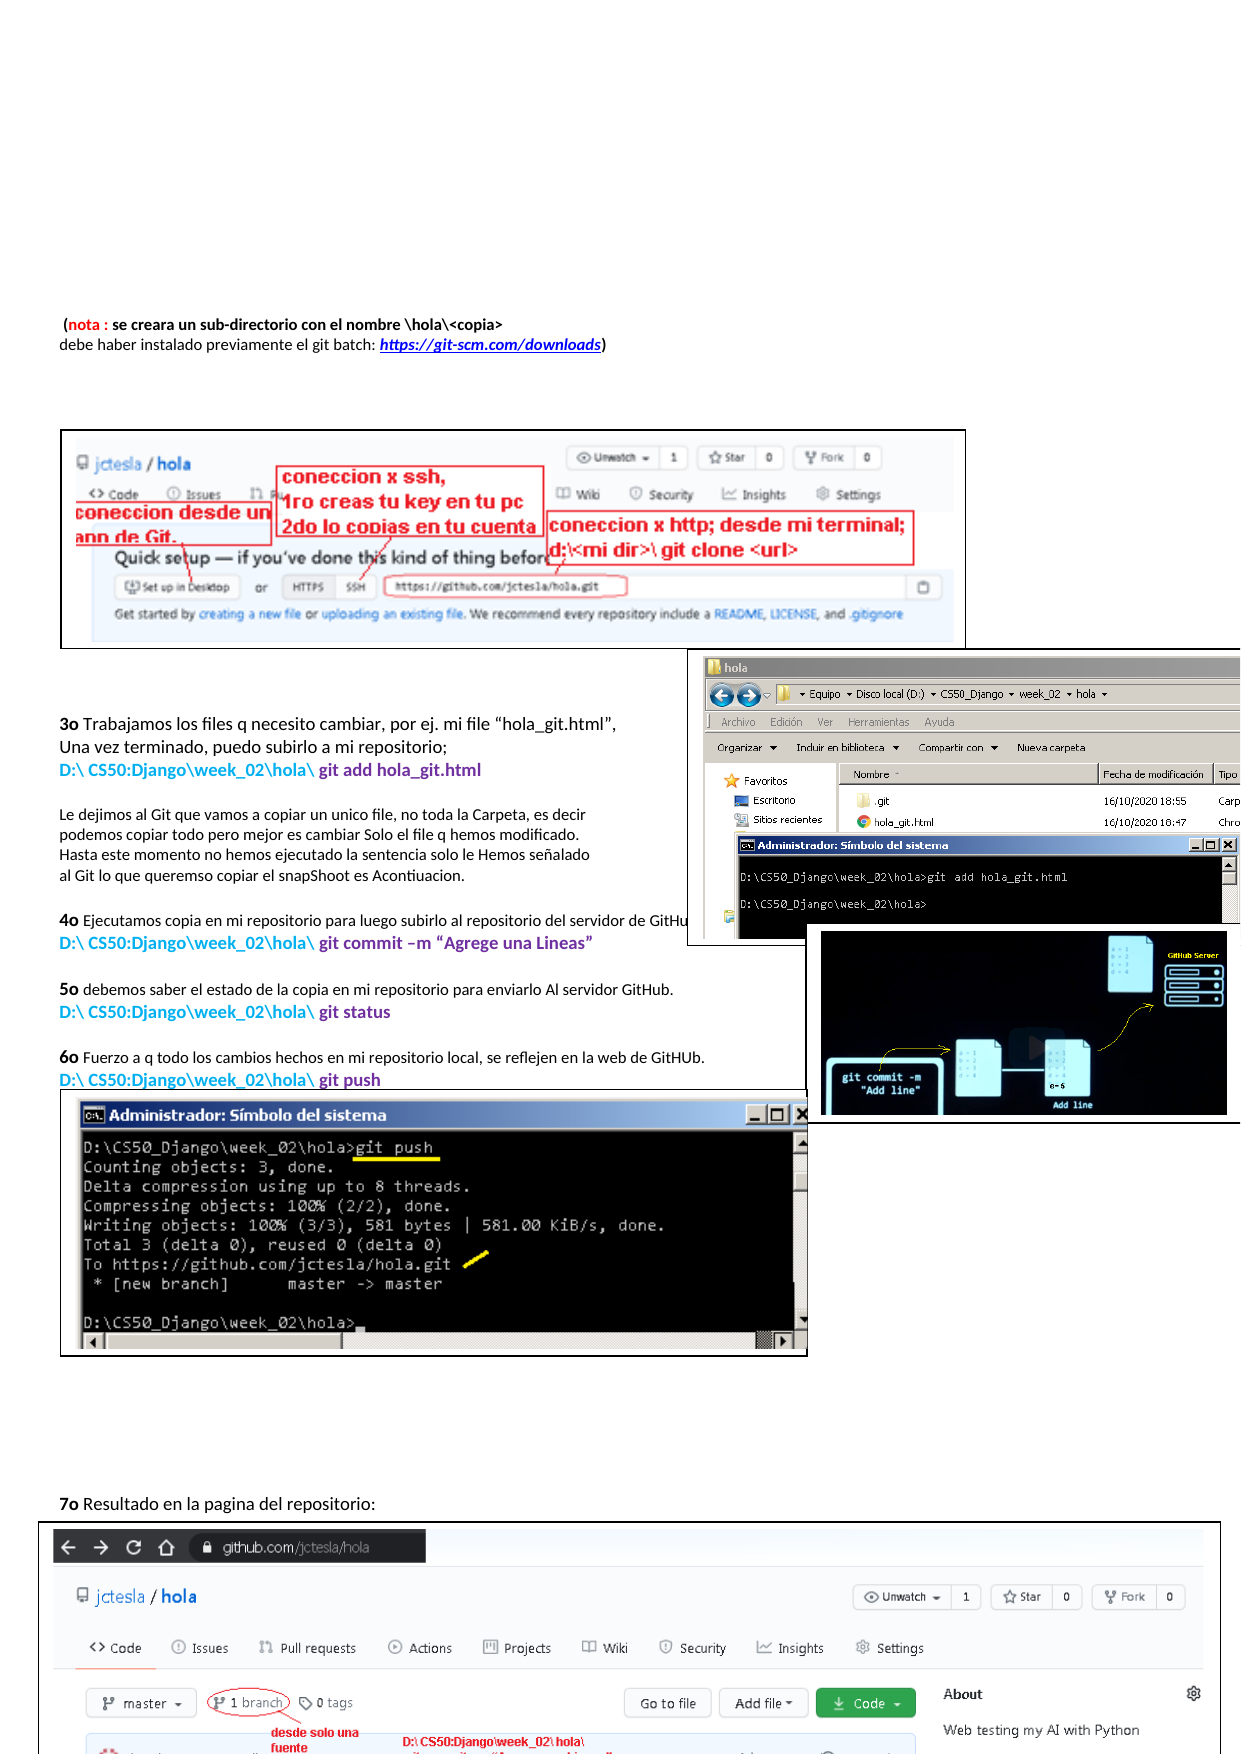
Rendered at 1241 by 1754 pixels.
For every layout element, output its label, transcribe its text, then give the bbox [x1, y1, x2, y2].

text al Git lo que queremso copiar el snapShoot es Acontiuacion. [59, 865, 687, 885]
picture [53, 1529, 1204, 1754]
text 4o Ejecutamos copia en mi repositorio para luego subirlo al repositorio del servidor de GitHub [59, 908, 687, 931]
text 5o debemos saber el estado de la copia en mi repositorio para enviarlo Al servidor GitHub. [59, 977, 805, 1000]
picture [75, 1097, 808, 1349]
text D:\ CS50:Django\week_02\hola\ git status [59, 1000, 805, 1023]
text D:\ CS50:Django\week_02\hola\ git push [59, 1068, 805, 1091]
text 7o Resultado en la pagina del repositorio: [59, 1492, 1181, 1515]
text D:\ CS50:Django\week_02\hola\ git commit –m “Agrege una Lineas” [59, 931, 805, 954]
picture [821, 931, 1227, 1115]
picture [76, 437, 954, 642]
text D:\ CS50:Django\week_02\hola\ git add hola_git.html [59, 758, 687, 781]
picture [702, 656, 1241, 939]
text debe haber instalado previamente el git batch: https://git-scm.com/downloads) [59, 334, 1181, 355]
text Le dejimos al Git que vamos a copiar un unico file, no toda la Carpeta, es decir [59, 804, 687, 824]
text Una vez terminado, puedo subirlo a mi repositorio; [59, 735, 687, 758]
text 6o Fuerzo a q todo los cambios hechos en mi repositorio local, se reflejen en la web de GitHUb. [59, 1046, 805, 1068]
text (nota : se creara un sub-directorio con el nombre \hola\<copia> [59, 314, 1181, 334]
text podemos copiar todo pero mejor es cambiar Solo el file q hemos modificado. [59, 824, 687, 844]
text 3o Trabajamos los files q necesito cambiar, por ej. mi file “hola_git.html”, [59, 712, 687, 735]
text Hasta este momento no hemos ejecutado la sentencia solo le Hemos señalado [59, 844, 687, 865]
